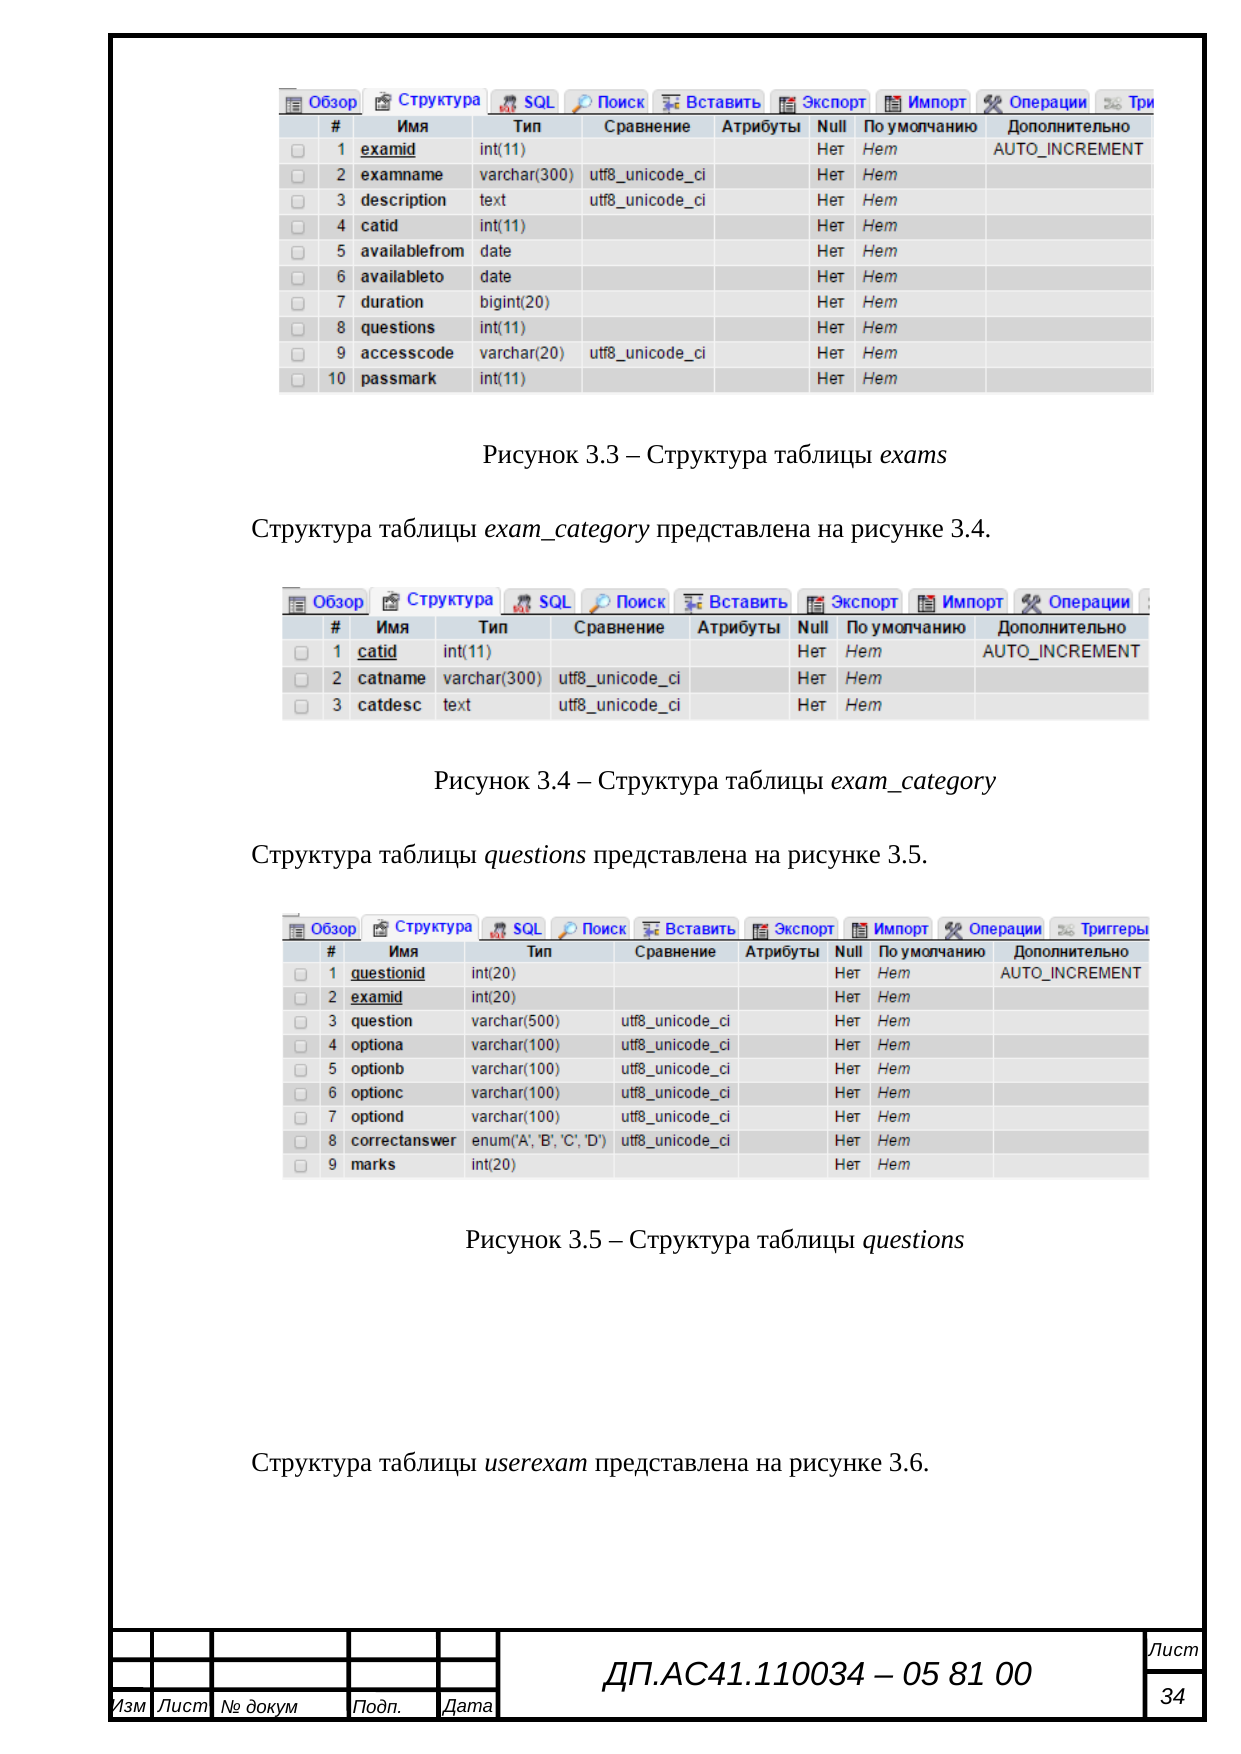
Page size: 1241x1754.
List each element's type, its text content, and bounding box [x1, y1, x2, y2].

picture [282, 913, 1150, 1180]
text Рисунок 3.4 – Структура таблицы exam_category [162, 764, 1181, 795]
text Структура таблицы userexam представлена на рисунке 3.6. [162, 1446, 1181, 1478]
picture [278, 88, 1154, 395]
text Рисунок 3.5 – Структура таблицы questions [162, 1223, 1181, 1254]
text Структура таблицы questions представлена на рисунке 3.5. [162, 838, 1181, 870]
text Структура таблицы exam_category представлена на рисунке 3.4. [162, 513, 1181, 544]
text Рисунок 3.3 – Структура таблицы exams [162, 438, 1181, 469]
picture [282, 587, 1150, 721]
